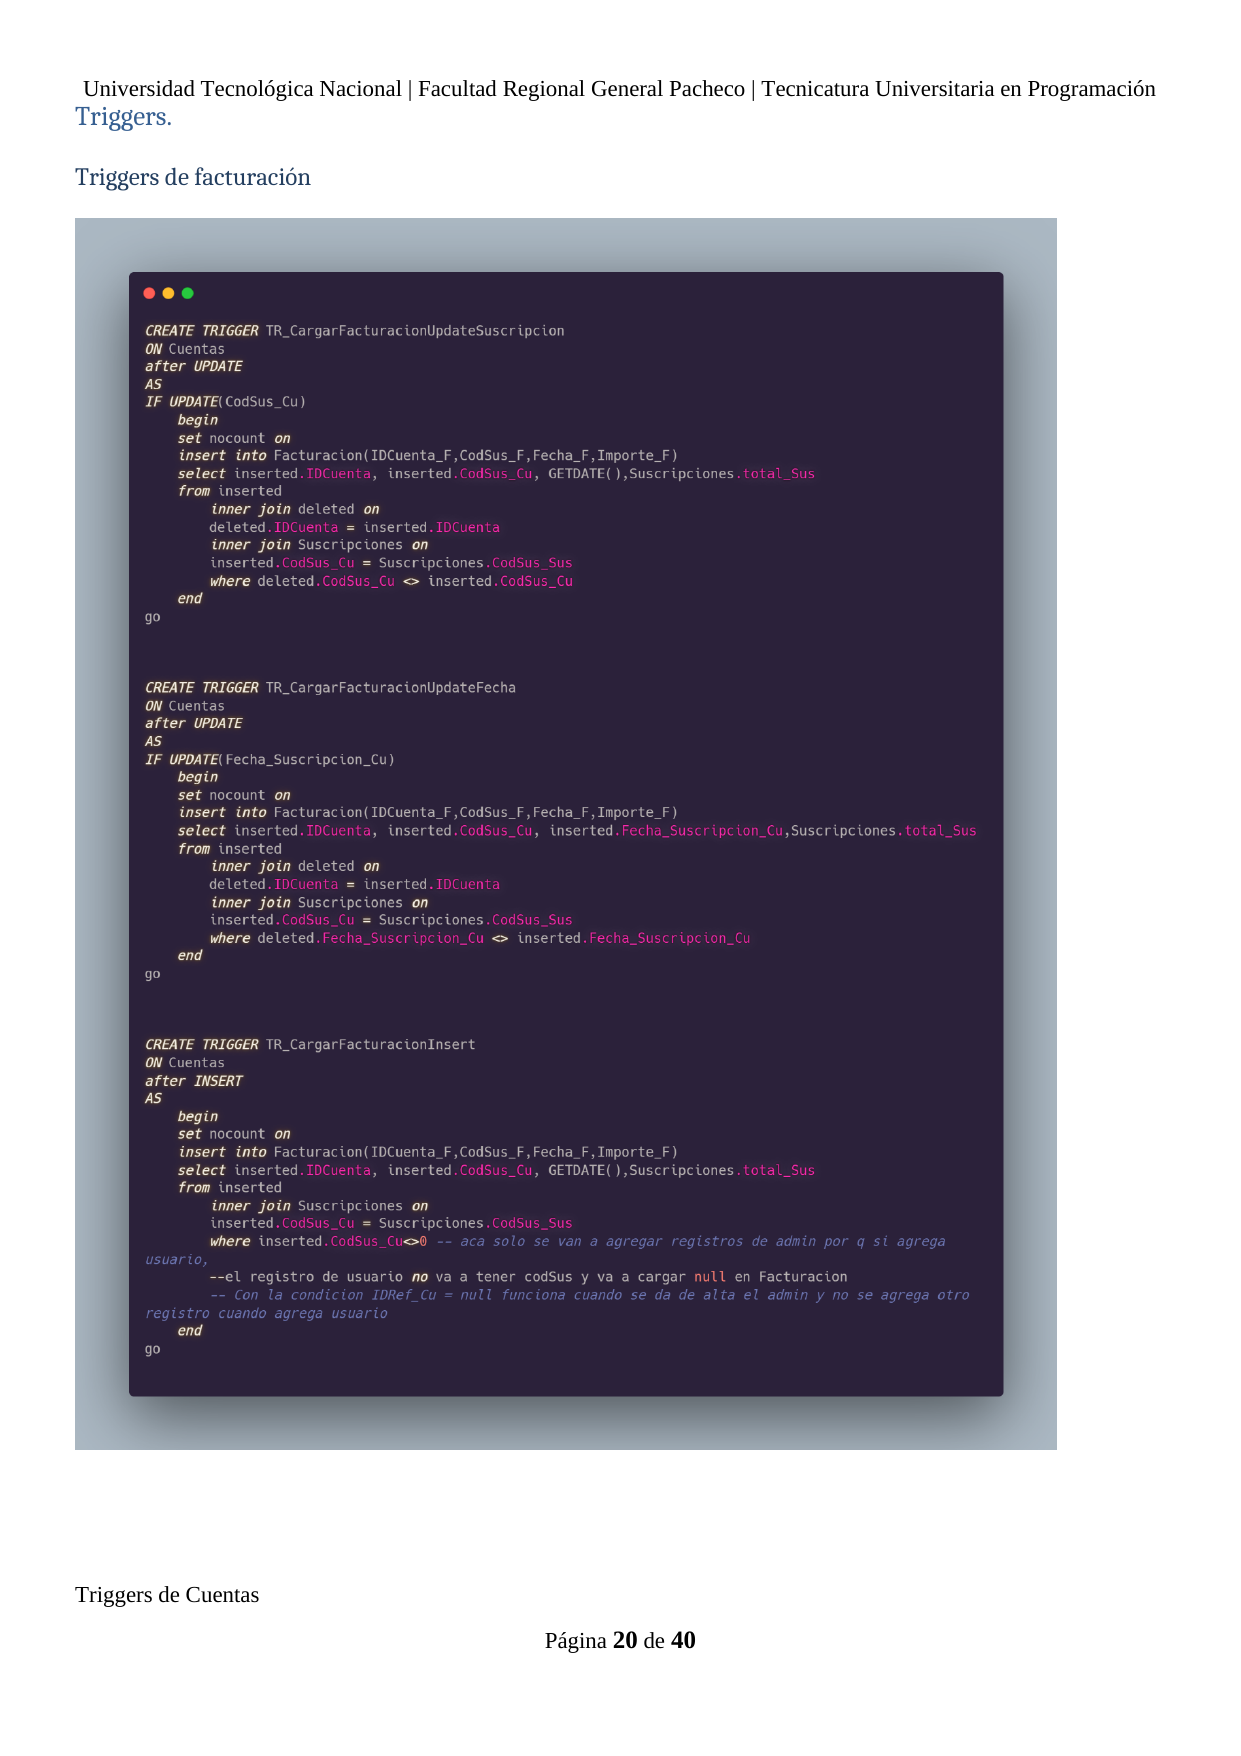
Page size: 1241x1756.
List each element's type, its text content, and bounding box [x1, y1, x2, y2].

subtitle Triggers de facturación [75, 163, 1165, 192]
picture [75, 218, 1057, 1450]
text Triggers de Cuentas [75, 1581, 1165, 1607]
subtitle Triggers. [75, 101, 1165, 132]
